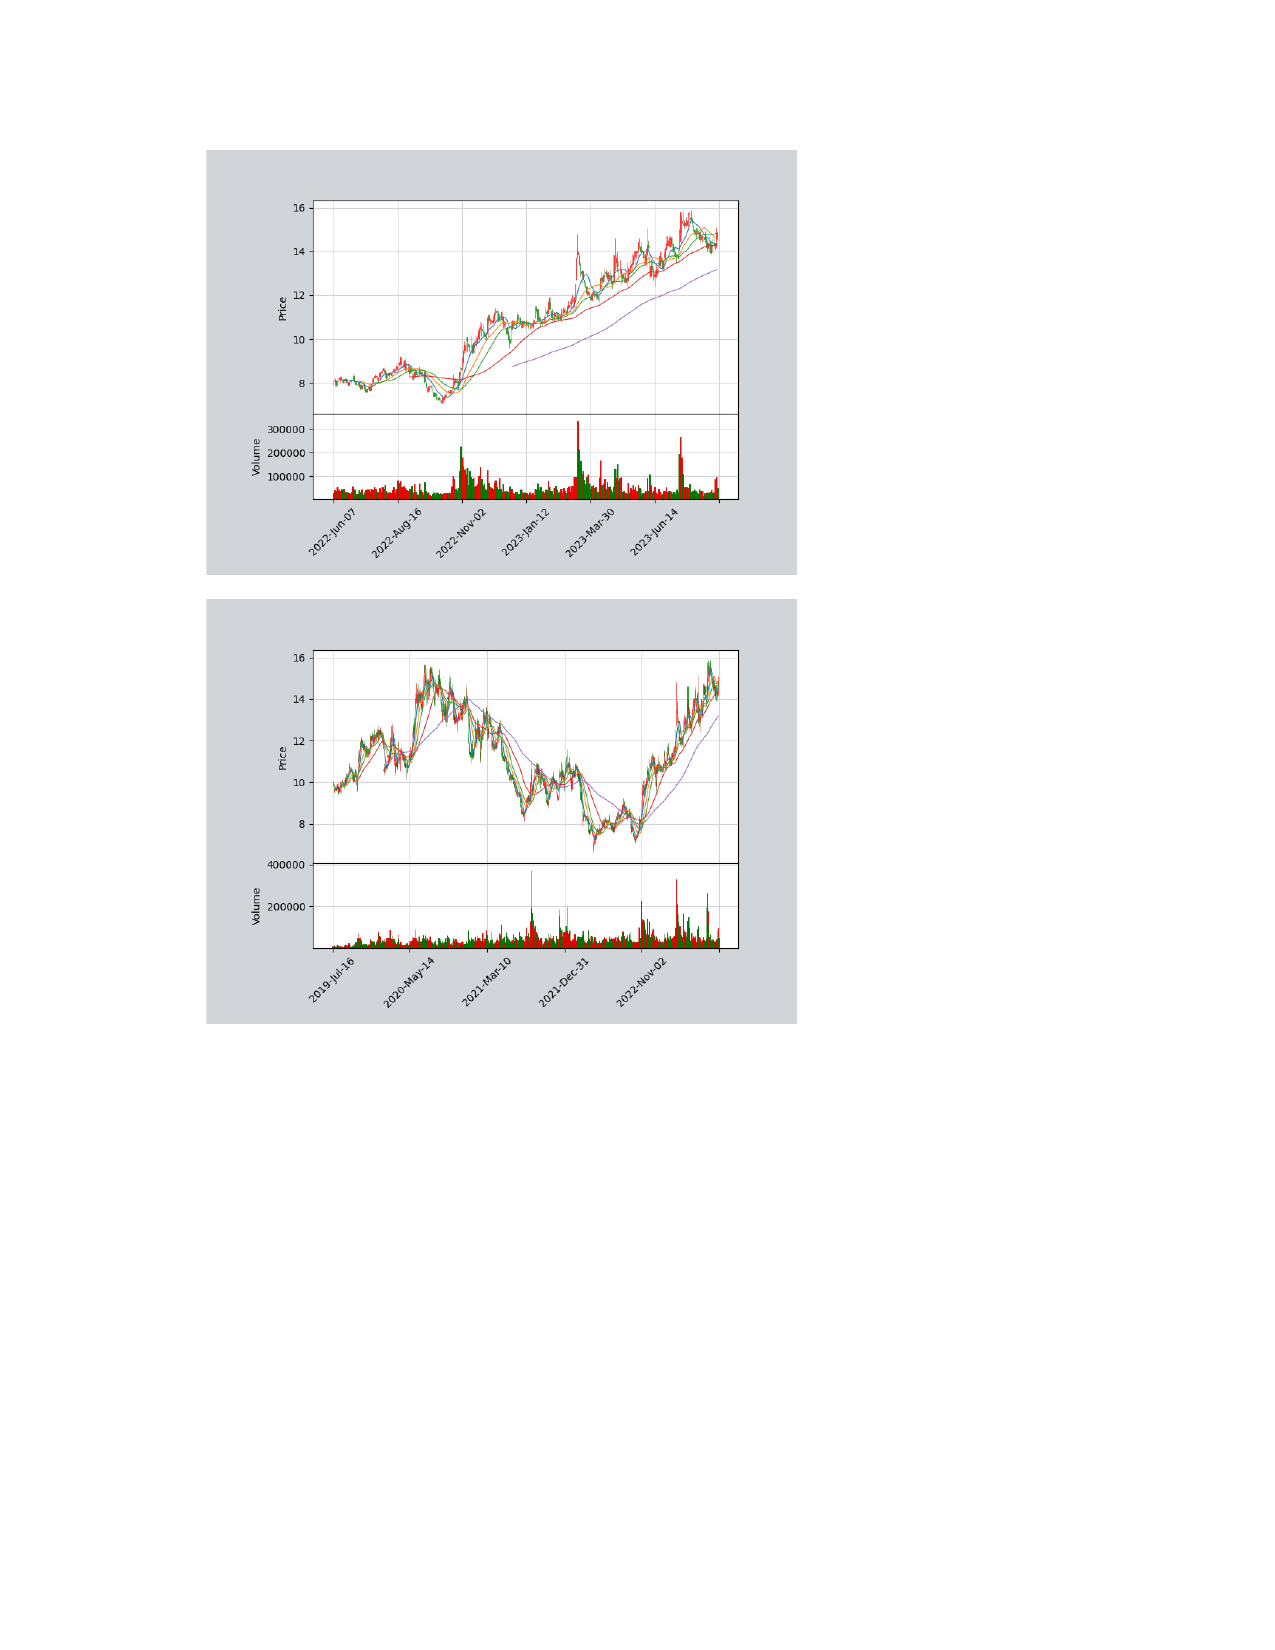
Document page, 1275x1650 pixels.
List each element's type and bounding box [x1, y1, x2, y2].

picture [206, 599, 797, 1024]
picture [206, 150, 797, 575]
